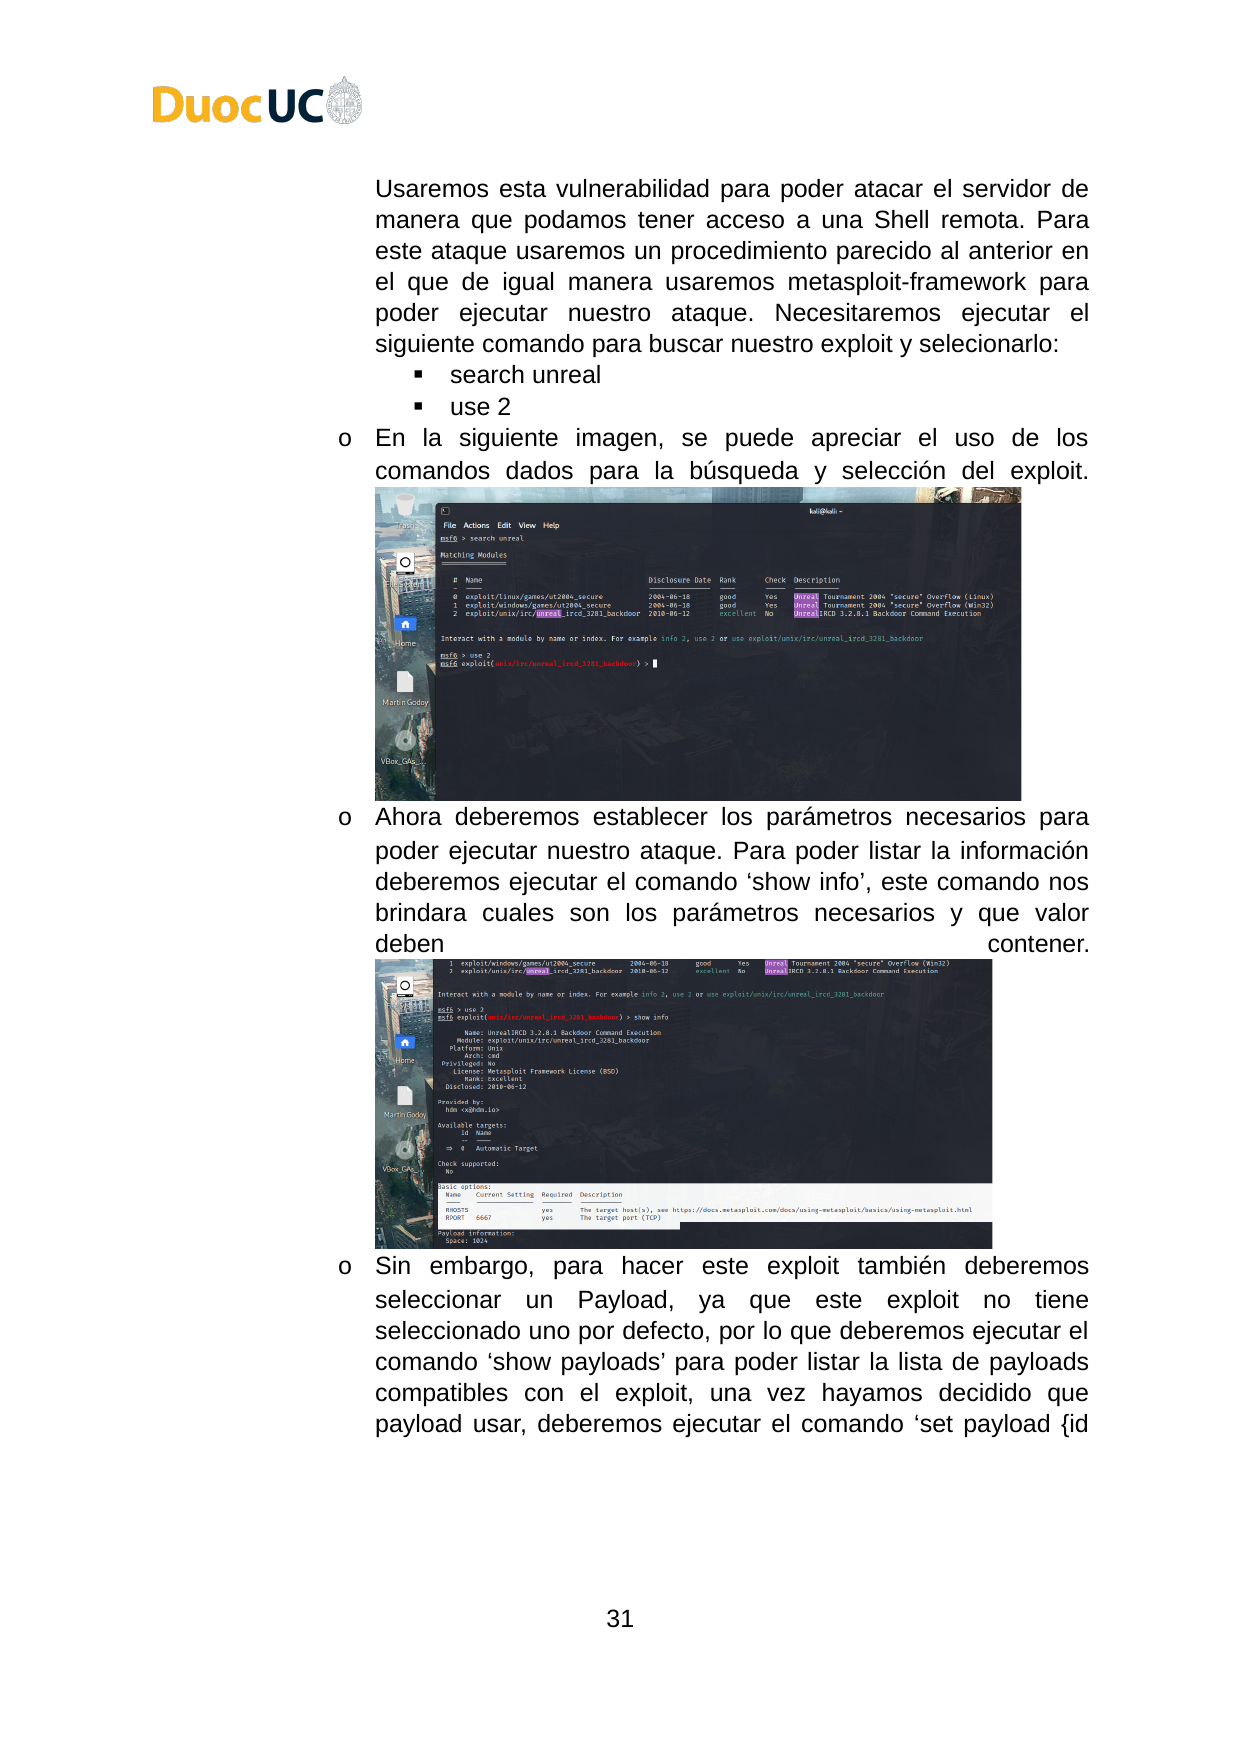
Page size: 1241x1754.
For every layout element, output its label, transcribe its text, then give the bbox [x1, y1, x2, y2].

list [337, 174, 1090, 358]
list use 2 [412, 392, 1090, 420]
picture [375, 487, 1022, 801]
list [337, 1251, 1090, 1437]
picture [150, 73, 364, 127]
picture [375, 959, 993, 1249]
list search unreal [412, 360, 1090, 389]
